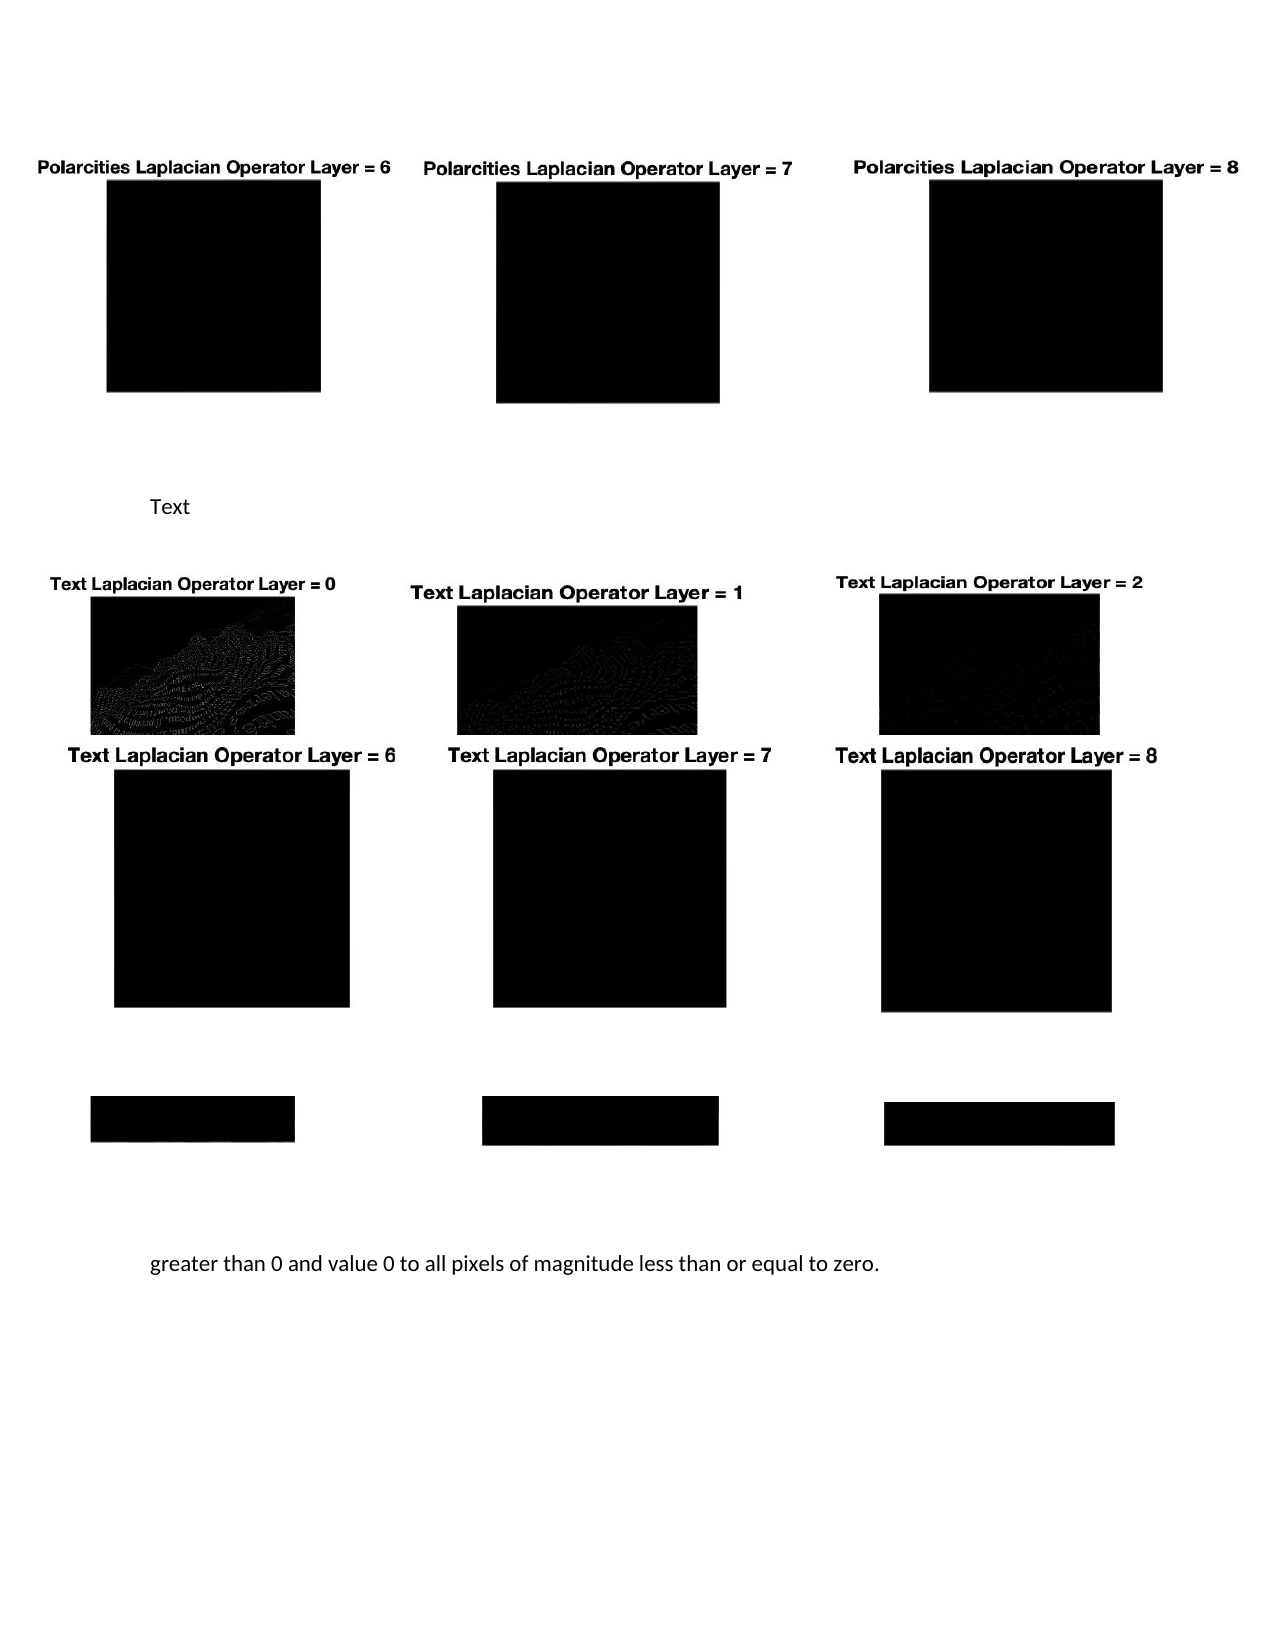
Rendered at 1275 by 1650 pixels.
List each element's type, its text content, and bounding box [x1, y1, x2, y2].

picture [15, 150, 815, 485]
picture [829, 150, 1262, 471]
picture [3, 566, 1213, 1230]
text Step 2: Segment the second order derivative image by assigning value to 1 to all pixels of magnitude greater than 0 and value 0 to all pixels of magnitude less than or equal to zero. [150, 1219, 1125, 1277]
